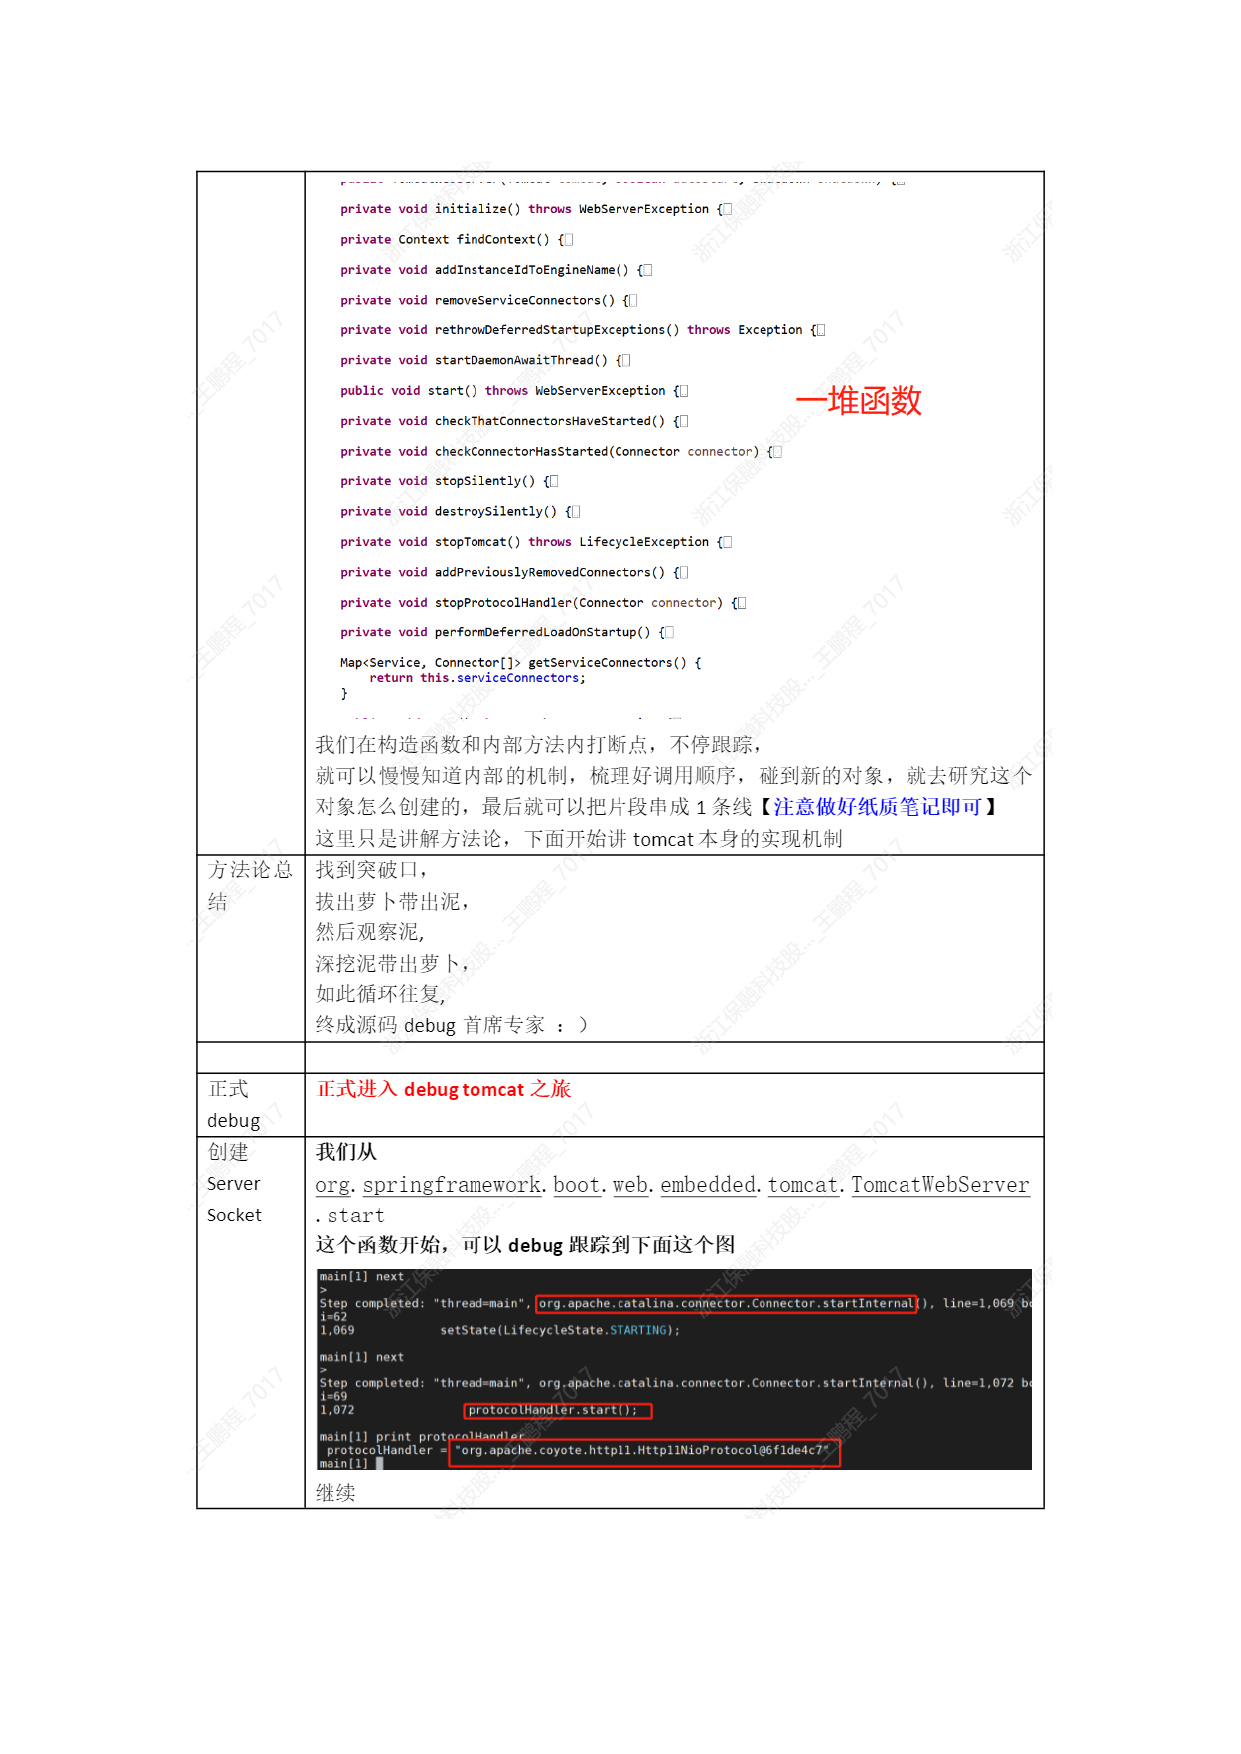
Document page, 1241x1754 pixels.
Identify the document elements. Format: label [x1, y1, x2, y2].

picture [187, 162, 1052, 1519]
